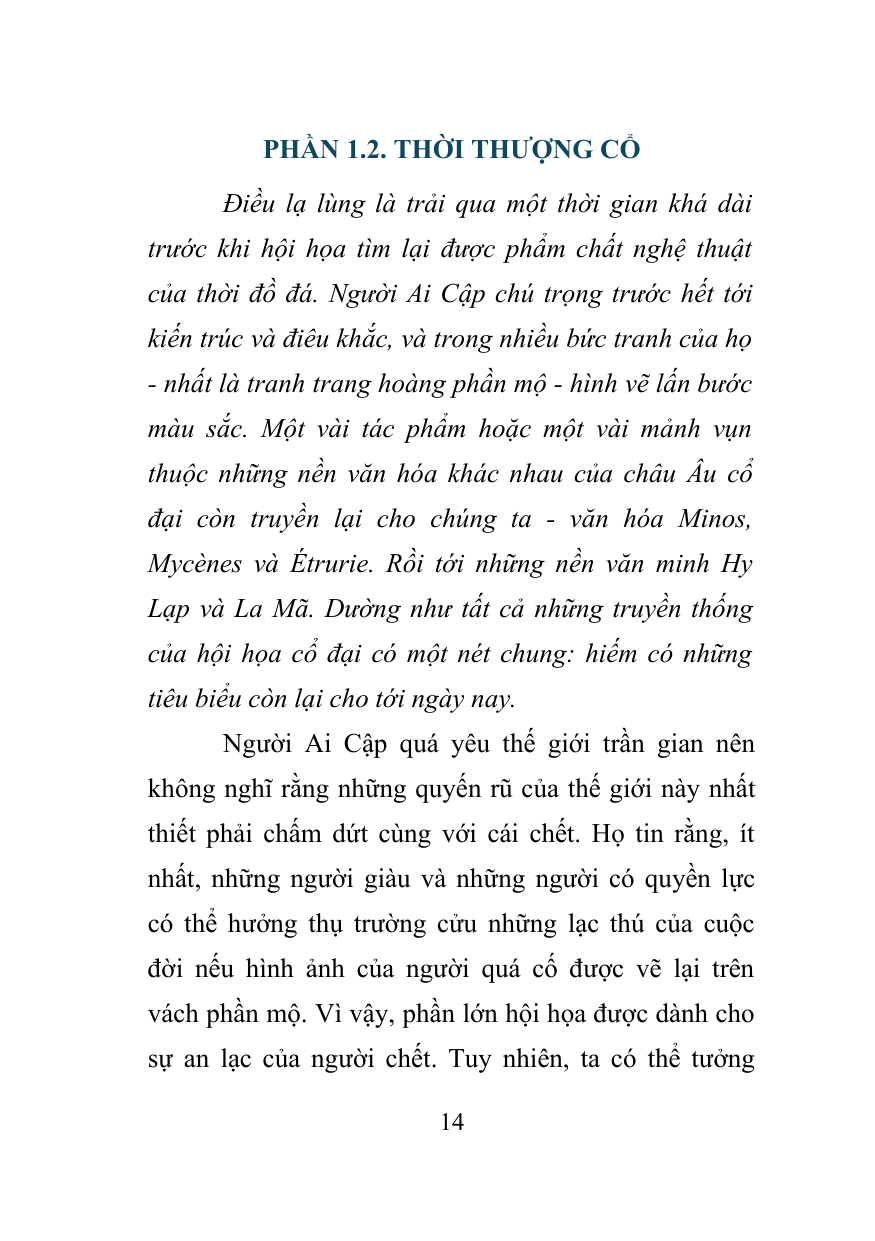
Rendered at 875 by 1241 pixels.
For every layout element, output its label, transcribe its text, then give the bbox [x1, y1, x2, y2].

subtitle PHẦN 1.2. THỜI THƯỢNG CỔ [148, 135, 756, 165]
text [148, 728, 756, 1073]
text Điều lạ lùng là trải qua một thời gian khá dài trước khi hội họa tìm lại được phẩm chất nghệ thuật của thời đồ đá. Người Ai Cập chú trọng trước hết tới kiến trúc và điêu khắc, và trong nhiều bức tranh của họ - nhất là tranh trang hoàng phần mộ - hình vẽ lấn bước màu sắc. Một vài tác phẩm hoặc một vài mảnh vụn thuộc những nền văn hóa khác nhau của châu Âu cổ đại còn truyền lại cho chúng ta - văn hóa Minos, Mycènes và Étrurie. Rồi tới những nền văn minh Hy Lạp và La Mã. Dường như tất cả những truyền thống của hội họa cổ đại có một nét chung: hiếm có những tiêu biểu còn lại cho tới ngày nay. [148, 188, 756, 713]
